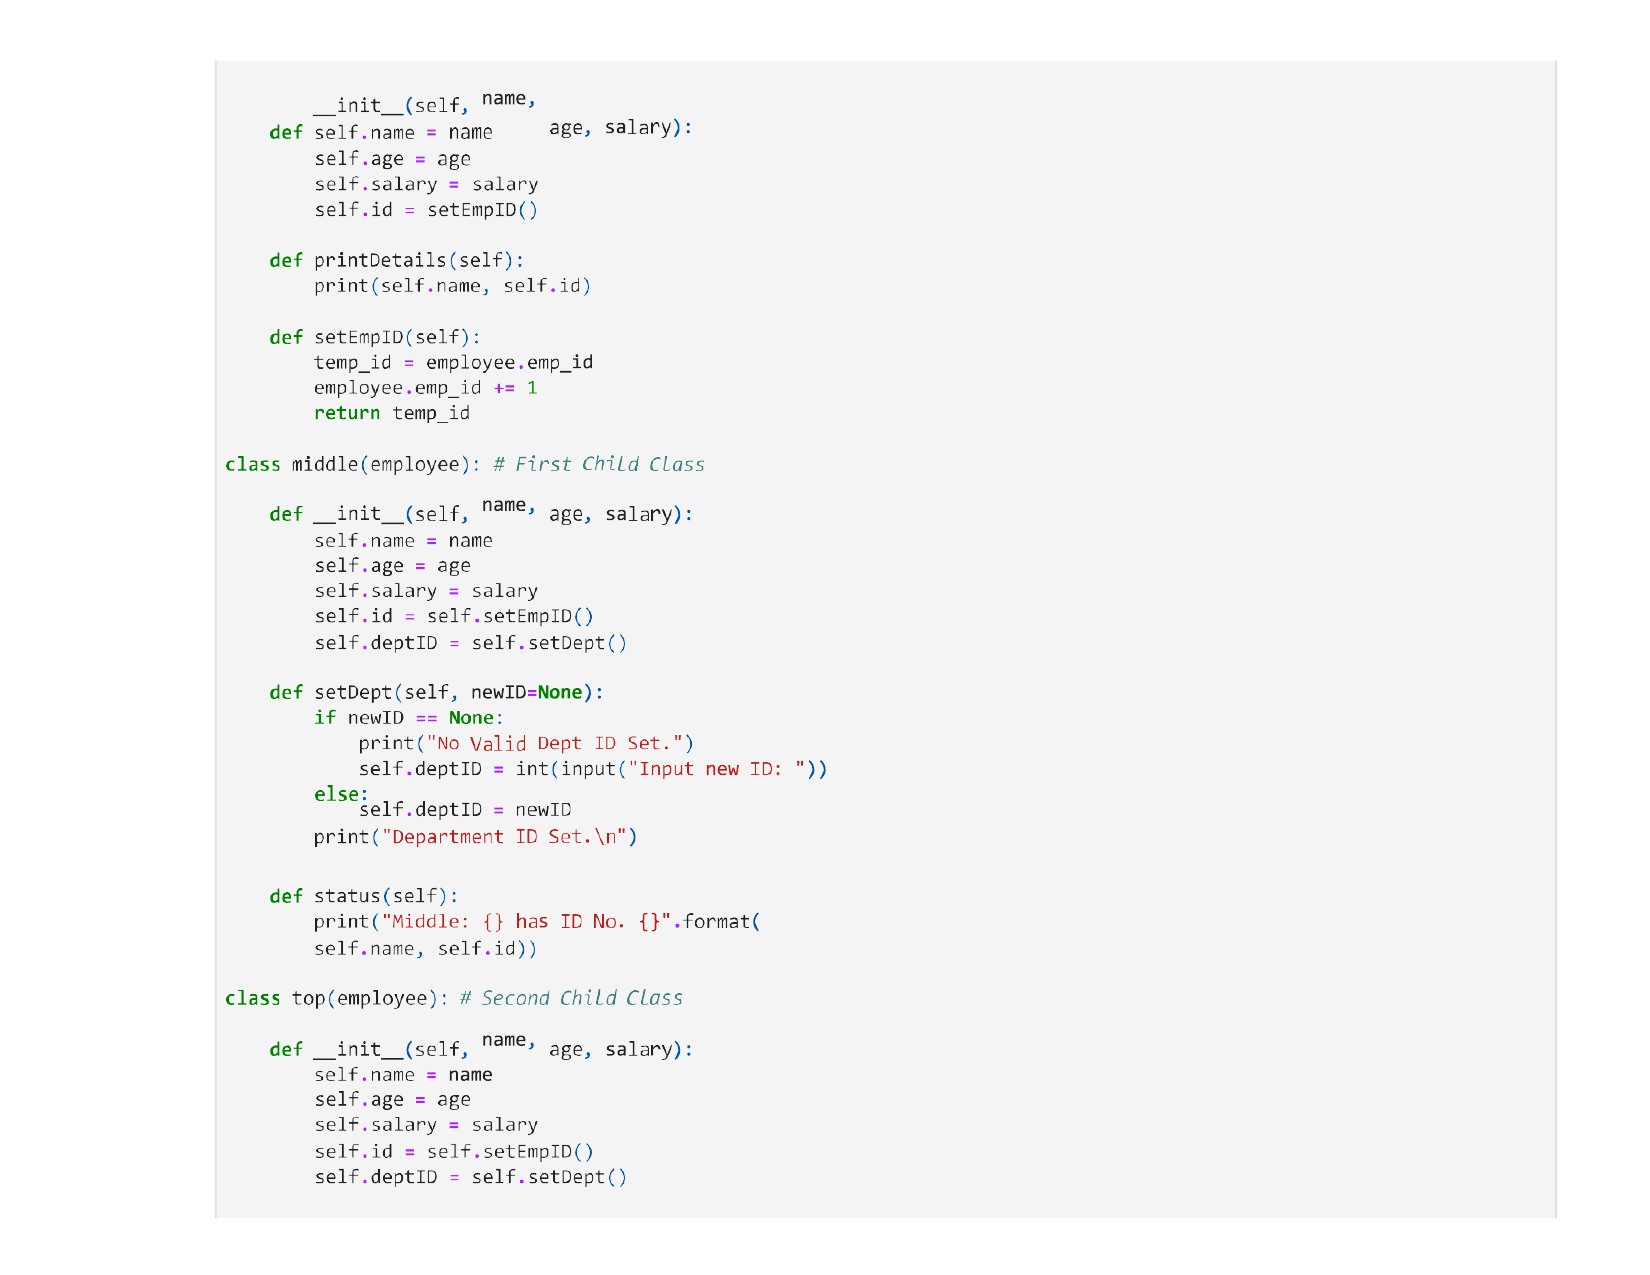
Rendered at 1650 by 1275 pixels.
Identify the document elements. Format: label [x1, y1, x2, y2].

picture [550, 509, 582, 525]
picture [450, 536, 492, 547]
picture [270, 684, 303, 699]
picture [270, 124, 303, 139]
picture [493, 457, 505, 471]
picture [316, 1091, 625, 1187]
picture [516, 455, 572, 471]
picture [629, 1041, 649, 1056]
picture [270, 1041, 303, 1056]
picture [315, 785, 503, 847]
picture [650, 993, 682, 1005]
picture [416, 505, 459, 521]
picture [416, 97, 459, 112]
picture [594, 914, 616, 928]
picture [517, 829, 537, 843]
picture [315, 887, 537, 959]
picture [629, 506, 649, 521]
picture [313, 1041, 414, 1081]
picture [316, 150, 538, 220]
picture [751, 762, 772, 775]
picture [270, 252, 303, 267]
picture [561, 914, 582, 928]
picture [313, 505, 414, 547]
picture [270, 888, 303, 903]
picture [459, 991, 472, 1004]
picture [482, 990, 550, 1005]
picture [494, 734, 693, 779]
picture [517, 803, 571, 816]
picture [627, 989, 648, 1005]
picture [315, 251, 589, 296]
picture [651, 1045, 672, 1060]
picture [583, 455, 615, 470]
picture [313, 97, 414, 139]
picture [292, 455, 478, 475]
picture [618, 456, 639, 471]
picture [226, 456, 280, 471]
picture [550, 123, 582, 138]
picture [316, 557, 625, 653]
picture [292, 989, 446, 1009]
picture [315, 683, 501, 724]
picture [360, 734, 492, 779]
picture [595, 828, 615, 845]
picture [416, 1041, 459, 1056]
picture [561, 989, 592, 1005]
picture [270, 329, 303, 344]
picture [450, 127, 492, 139]
picture [650, 456, 704, 471]
picture [596, 989, 617, 1005]
picture [550, 1045, 582, 1060]
picture [683, 913, 749, 928]
picture [651, 122, 671, 138]
picture [628, 119, 648, 134]
picture [549, 829, 581, 843]
picture [651, 509, 672, 525]
picture [314, 328, 559, 423]
picture [270, 506, 303, 521]
picture [226, 990, 280, 1005]
